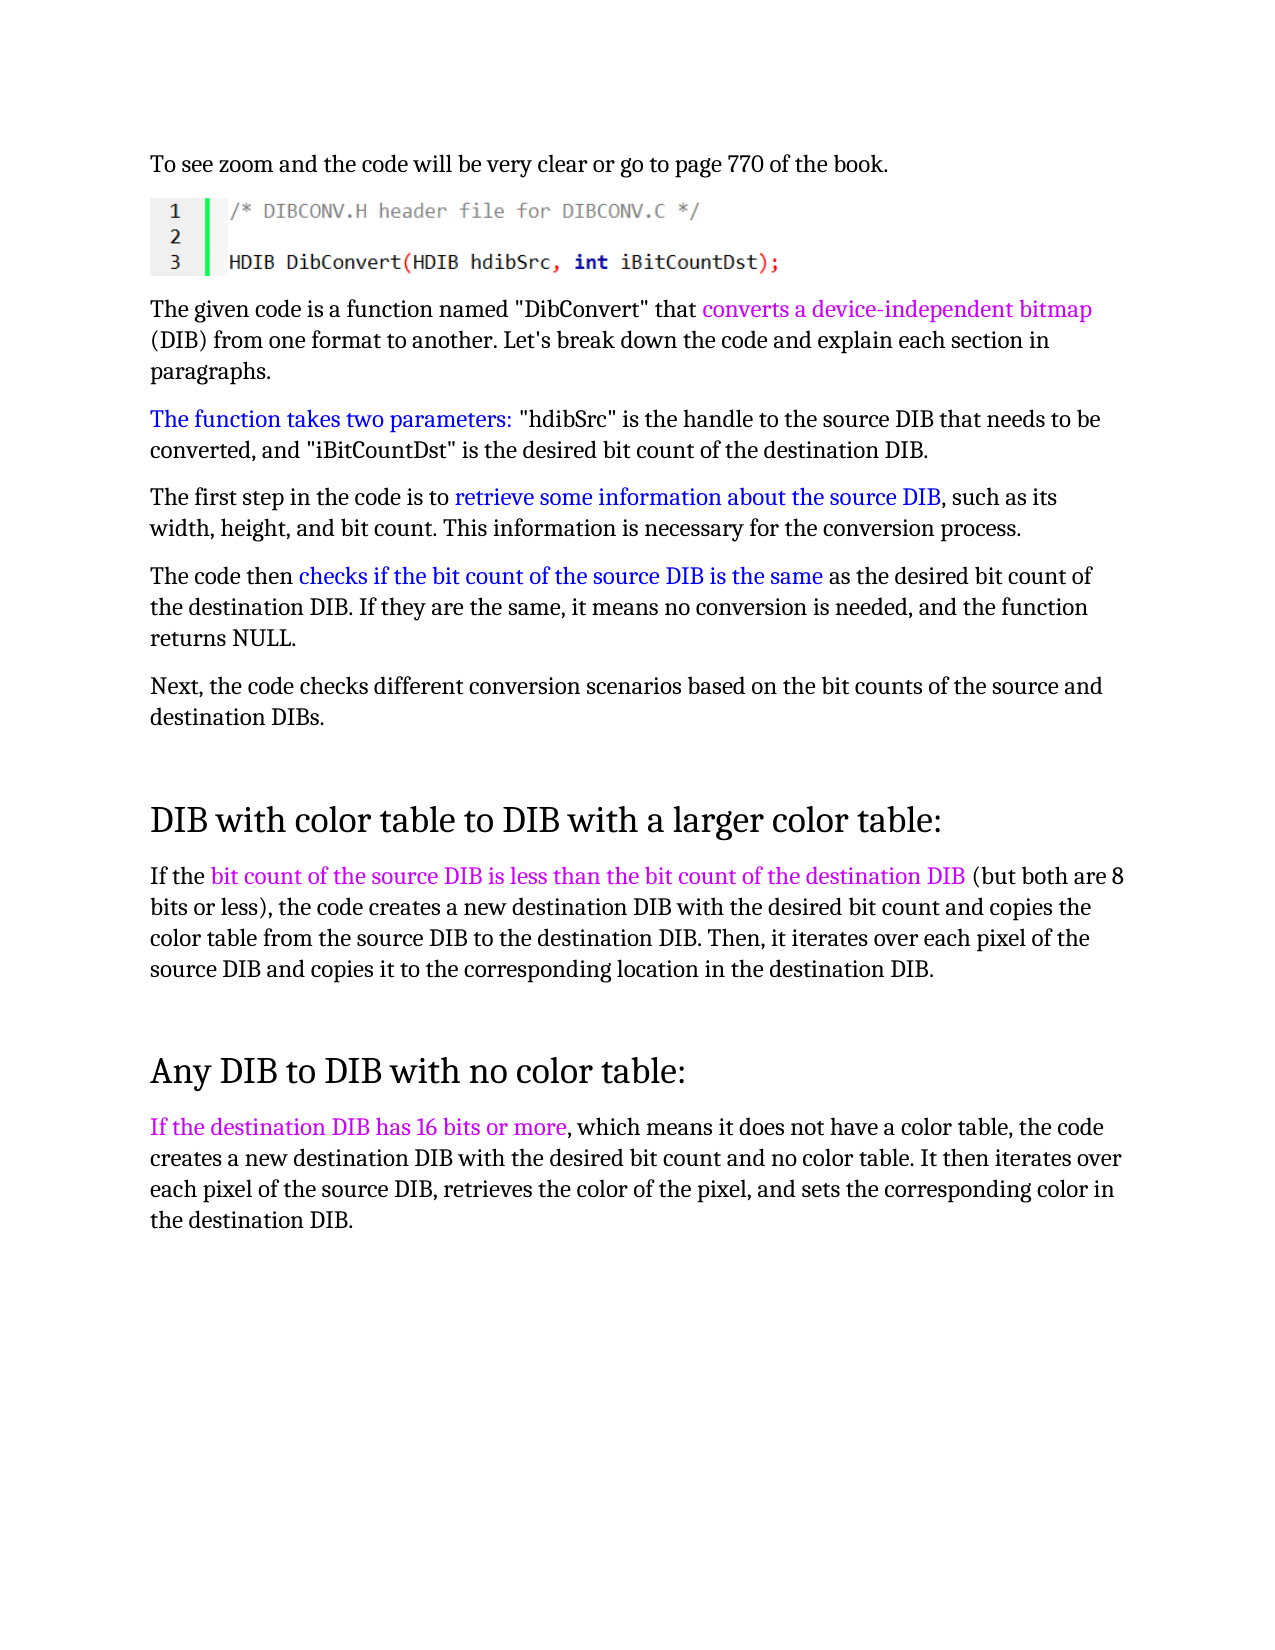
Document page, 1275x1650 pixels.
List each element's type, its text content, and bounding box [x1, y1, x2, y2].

text The given code is a function named "DibConvert" that converts a device-independent bitmap (DIB) from one format to another. Let's break down the code and explain each section in paragraphs. [150, 295, 1125, 386]
text Next, the code checks different conversion scenarios based on the bit counts of the source and destination DIBs. [150, 672, 1125, 732]
picture [150, 197, 821, 276]
text To see zoom and the code will be very clear or go to page 770 of the book. [150, 150, 1125, 179]
text The function takes two parameters: "hdibSrc" is the handle to the source DIB that needs to be converted, and "iBitCountDst" is the desired bit count of the destination DIB. [150, 404, 1125, 464]
text DIB with color table to DIB with a larger color table: [150, 798, 1125, 841]
text The code then checks if the bit count of the source DIB is the same as the desired bit count of the destination DIB. If they are the same, it means no conversion is needed, and the function returns NULL. [150, 562, 1125, 653]
text If the bit count of the source DIB is less than the bit count of the destination DIB (but both are 8 bits or less), the code creates a new destination DIB with the desired bit count and copies the color table from the source DIB to the destination DIB. Then, it iterates over each pixel of the source DIB and copies it to the corresponding location in the destination DIB. [150, 862, 1125, 983]
text The first step in the code is to retrieve some information about the source DIB, such as its width, height, and bit count. This information is necessary for the conversion process. [150, 483, 1125, 543]
text If the destination DIB has 16 bits or more, which means it does not have a color table, the code creates a new destination DIB with the desired bit count and no color table. It then iterates over each pixel of the source DIB, retrieves the color of the pixel, and sets the corresponding color in the destination DIB. [150, 1113, 1125, 1235]
text Any DIB to DIB with no color table: [150, 1050, 1125, 1093]
